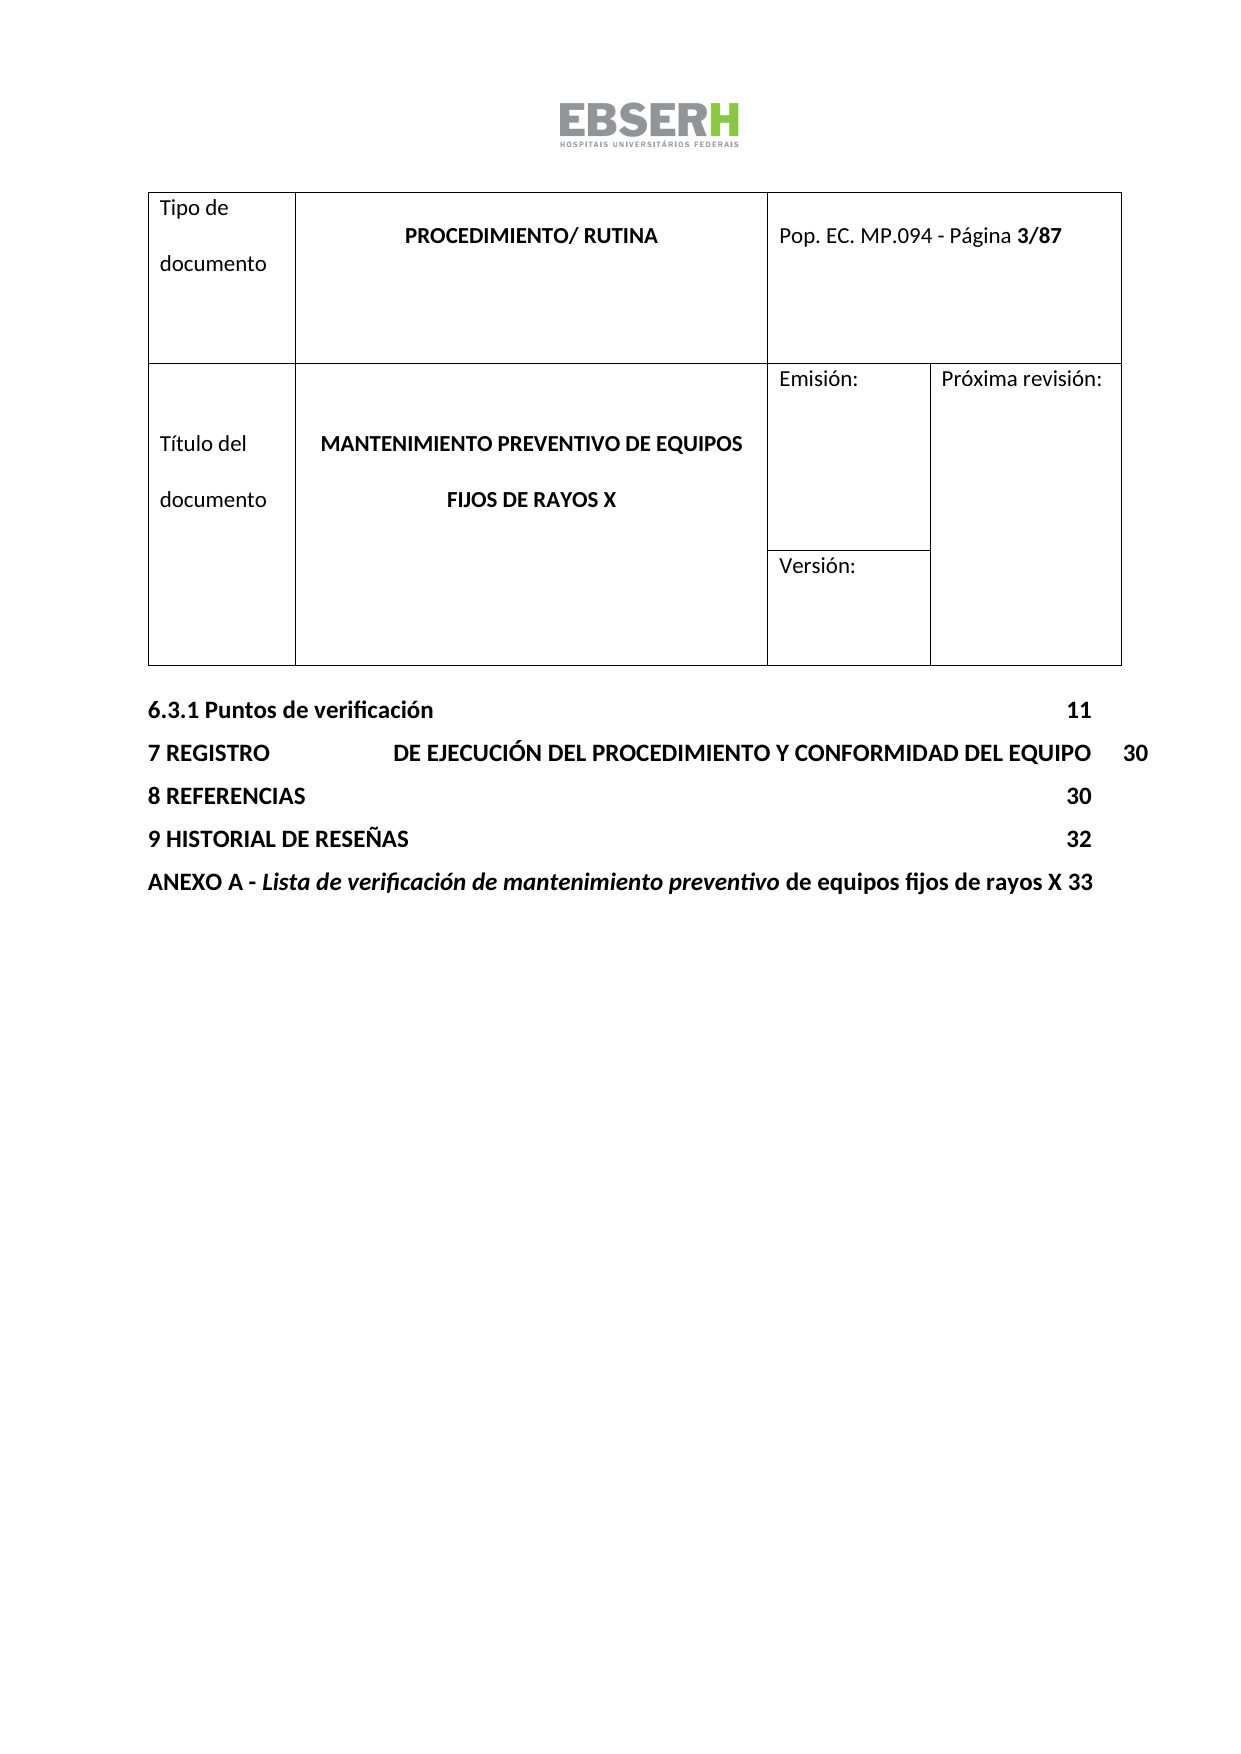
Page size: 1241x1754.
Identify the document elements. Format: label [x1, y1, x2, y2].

picture [558, 101, 741, 147]
